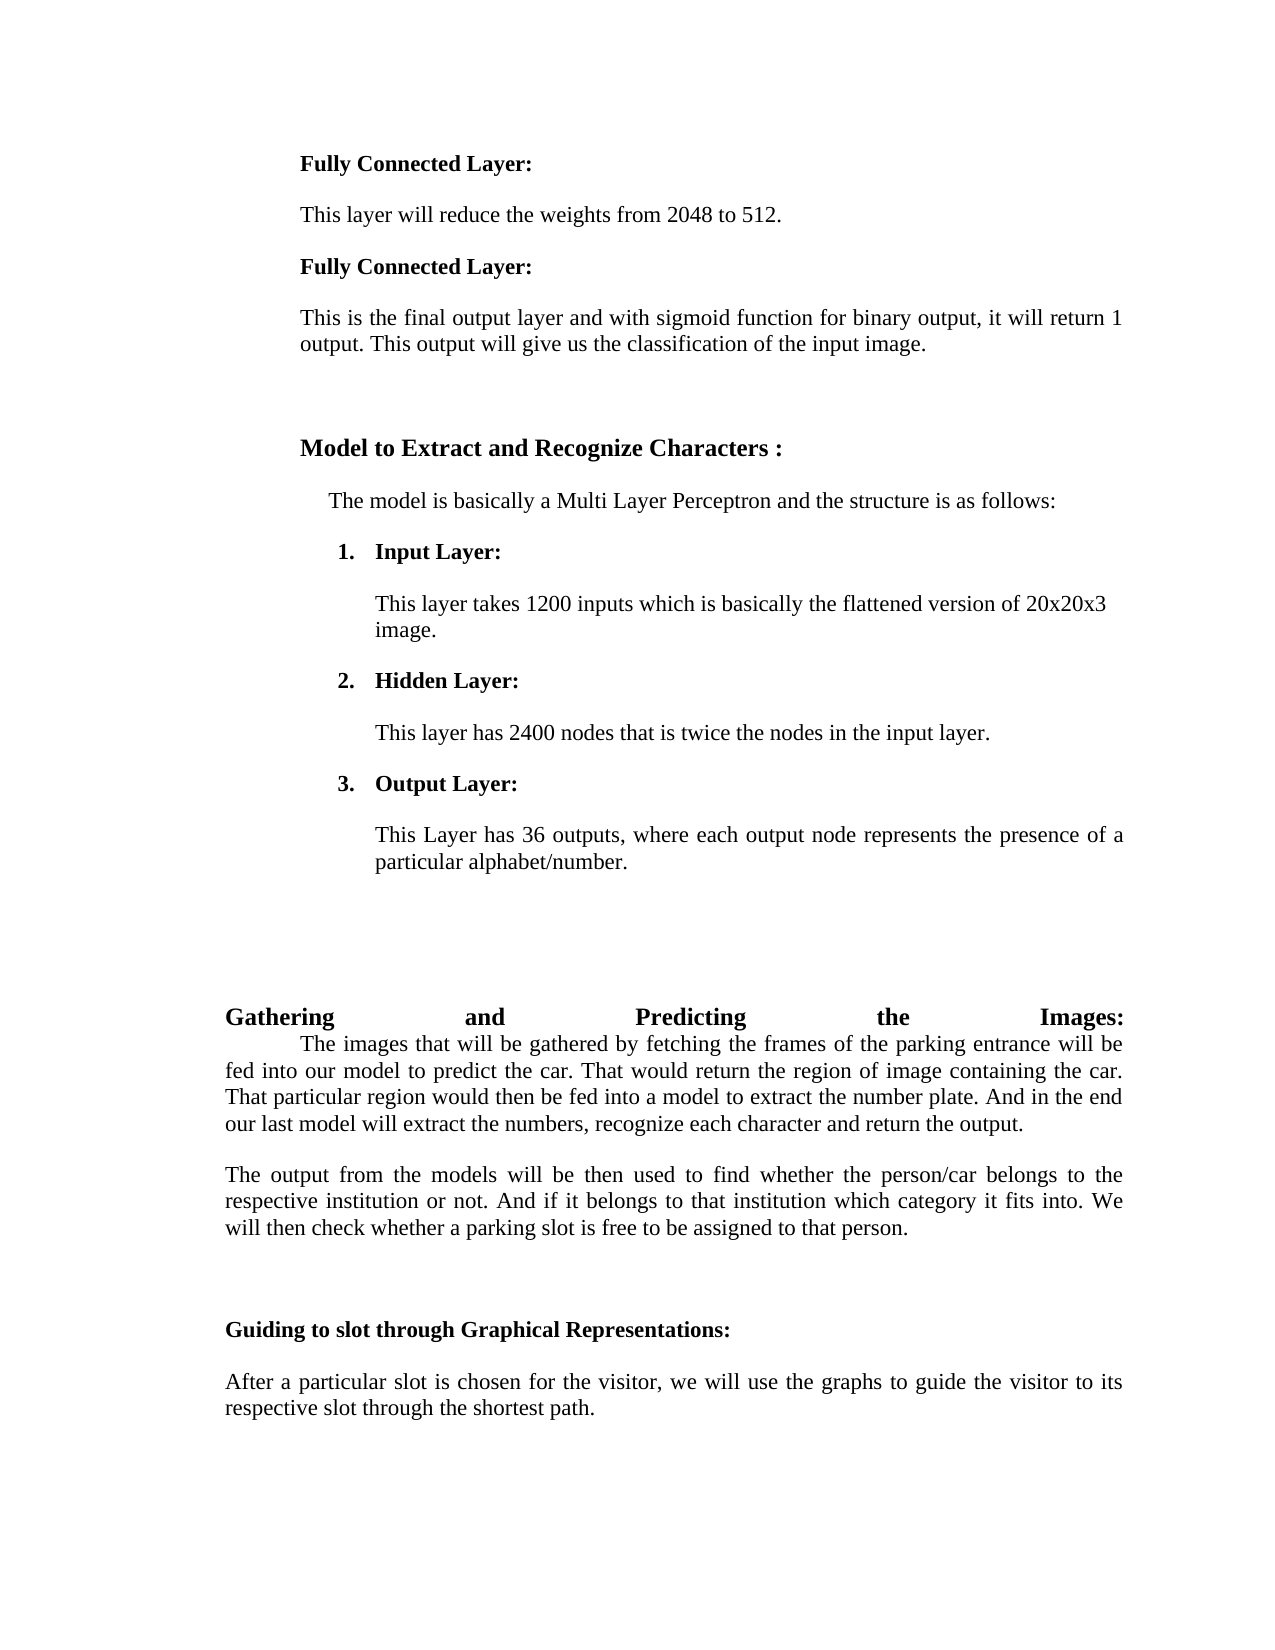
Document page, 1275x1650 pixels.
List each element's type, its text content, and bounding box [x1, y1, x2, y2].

text The model is basically a Multi Layer Perceptron and the structure is as follows: [328, 487, 1125, 513]
text Fully Connected Layer: [300, 253, 1125, 279]
text Model to Extract and Recognize Characters : [300, 433, 1125, 462]
list Output Layer: [337, 770, 1125, 796]
text Fully Connected Layer: [300, 150, 1125, 176]
text This Layer has 36 outputs, where each output node represents the presence of a particular alphabet/number. [375, 821, 1125, 874]
list Hidden Layer: [337, 667, 1125, 694]
list Input Layer: [337, 538, 1125, 564]
text After a particular slot is chosen for the visitor, we will use the graphs to guide the visitor to its respective slot through the shortest path. [225, 1368, 1125, 1420]
text Guiding to slot through Graphical Representations: [225, 1316, 1125, 1343]
text This layer will reduce the weights from 2048 to 512. [300, 201, 1125, 228]
text This is the final output layer and with sigmoid function for binary output, it will return 1 output. This output will give us the classification of the input image. [300, 304, 1125, 357]
text This layer takes 1200 inputs which is basically the flattened version of 20x20x3 image. [375, 589, 1125, 642]
text The output from the models will be then used to find whether the person/car belongs to the respective institution or not. And if it belongs to that institution which category it fits into. We will then check whether a parking slot is free to be assigned to that person. [225, 1161, 1125, 1240]
text This layer has 2400 nodes that is twice the nodes in the input layer. [375, 719, 1125, 745]
text Gathering and Predicting the Images: The images that will be gathered by fetching the frames of the parking entrance will be fed into our model to predict the car. That would return the region of image containing the car. That particular region would then be fed into a model to extract the number plate. And in the end our last model will extract the numbers, recognize each character and return the output. [225, 1002, 1125, 1136]
